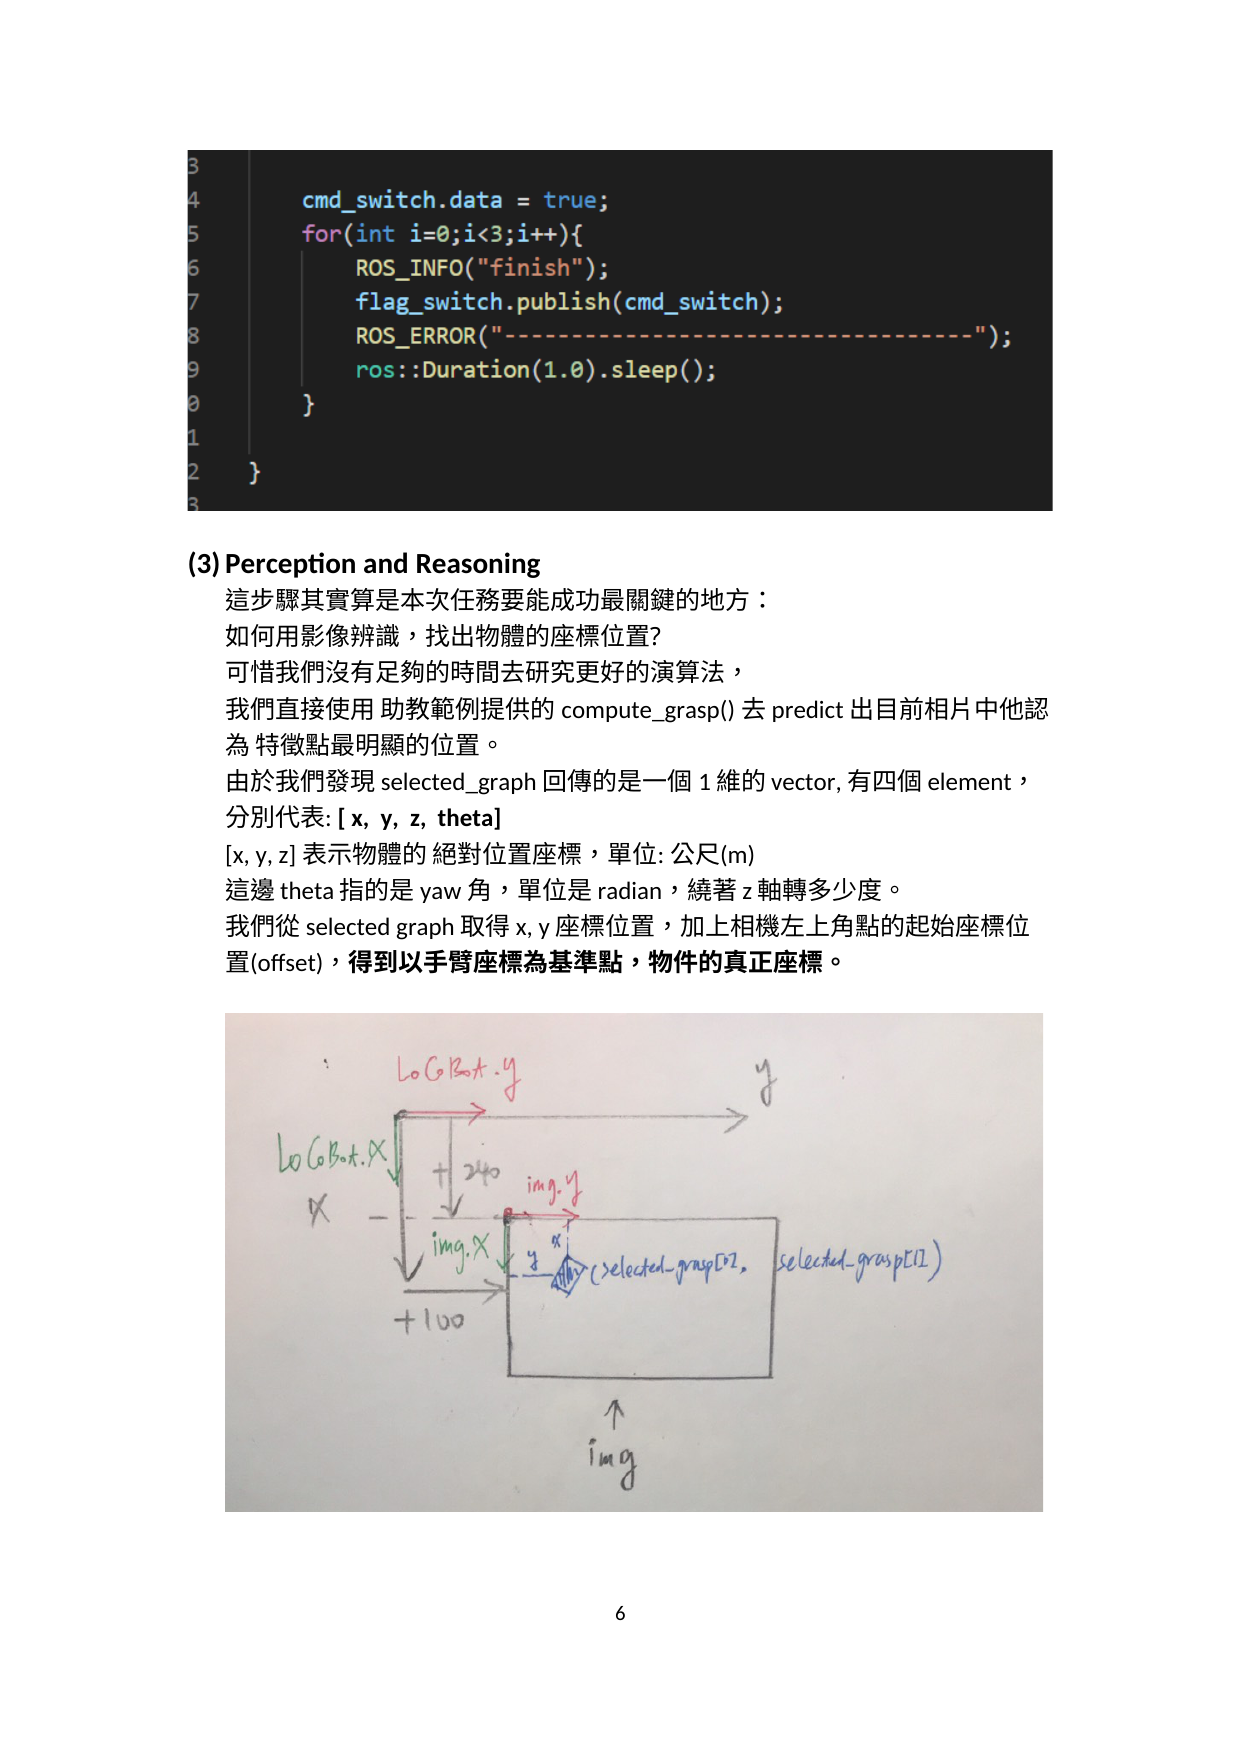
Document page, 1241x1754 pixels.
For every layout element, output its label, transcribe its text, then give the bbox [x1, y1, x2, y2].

text 可惜我們沒有足夠的時間去研究更好的演算法， [225, 653, 1053, 689]
text 如何用影像辨識，找出物體的座標位置? [225, 617, 1053, 653]
text 這步驟其實算是本次任務要能成功最關鍵的地方： [225, 580, 1053, 617]
text 我們從 selected graph取得 x, y 座標位置，加上相機左上角點的起始座標位置(offset)，得到以手臂座標為基準點，物件的真正座標。 [225, 907, 1053, 979]
text 這邊theta指的是 yaw 角，單位是 radian，繞著z軸轉多少度。 [225, 870, 1053, 907]
text 由於我們發現 selected_graph 回傳的是一個 1維的vector, 有四個element，分別代表: [ x, y, z, theta] [225, 762, 1053, 834]
text 我們直接使用 助教範例提供的 compute_grasp() 去 predict 出目前相片中他認為 特徵點最明顯的位置。 [225, 689, 1053, 762]
picture [187, 150, 1053, 511]
list Perception and Reasoning [187, 545, 1053, 580]
text [x, y, z] 表示物體的 絕對位置座標，單位: 公尺(m) [225, 834, 1053, 870]
picture [225, 1013, 1044, 1512]
